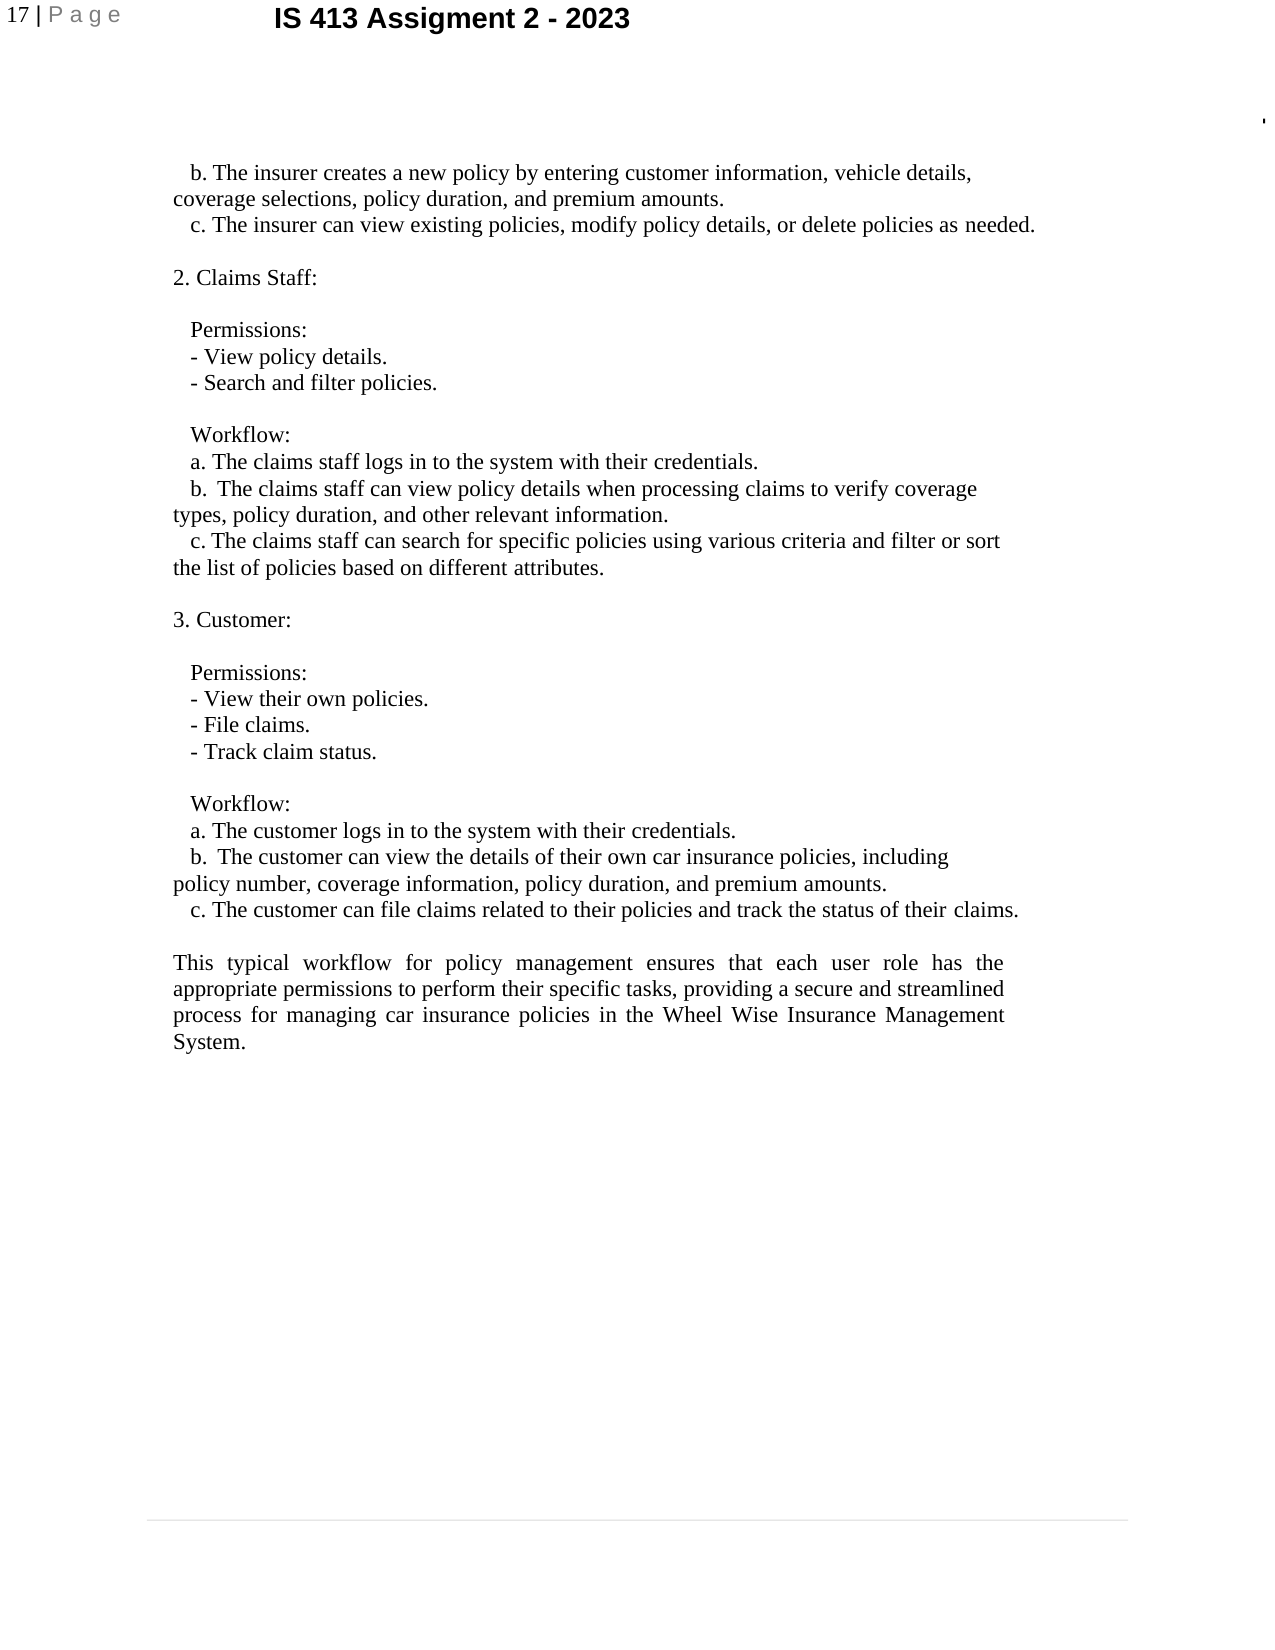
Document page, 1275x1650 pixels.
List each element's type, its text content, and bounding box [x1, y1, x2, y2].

list File claims. [190, 712, 1125, 738]
text Permissions: [190, 317, 1125, 343]
list The claims staff can view policy details when processing claims to verify coverage types, policy duration, and other relevant information. [173, 475, 1006, 527]
list The customer can file claims related to their policies and track the status of their claims. [190, 896, 1125, 922]
list Search and filter policies. [190, 369, 1125, 396]
list Track claim status. [190, 738, 1125, 764]
list View policy details. [190, 343, 1125, 369]
list Customer: [173, 607, 1125, 633]
text This typical workflow for policy management ensures that each user role has the appropriate permissions to perform their specific tasks, providing a secure and streamlined process for managing car insurance policies in the Wheel Wise Insurance Management System. [173, 949, 1006, 1054]
list The claims staff logs in to the system with their credentials. [190, 448, 1125, 474]
text Workflow: [190, 791, 1125, 817]
list The customer logs in to the system with their credentials. [190, 817, 1125, 843]
list The claims staff can search for specific policies using various criteria and filter or sort the list of policies based on different attributes. [173, 527, 1006, 580]
list The customer can view the details of their own car insurance policies, including policy number, coverage information, policy duration, and premium amounts. [173, 843, 1006, 896]
text Permissions: [190, 659, 1125, 686]
list The insurer creates a new policy by entering customer information, vehicle details, coverage selections, policy duration, and premium amounts. [173, 158, 1007, 211]
list Claims Staff: [173, 264, 1125, 290]
text Workflow: [190, 422, 1125, 448]
list The insurer can view existing policies, modify policy details, or delete policies as needed. [190, 211, 1125, 238]
list View their own policies. [190, 686, 1125, 712]
